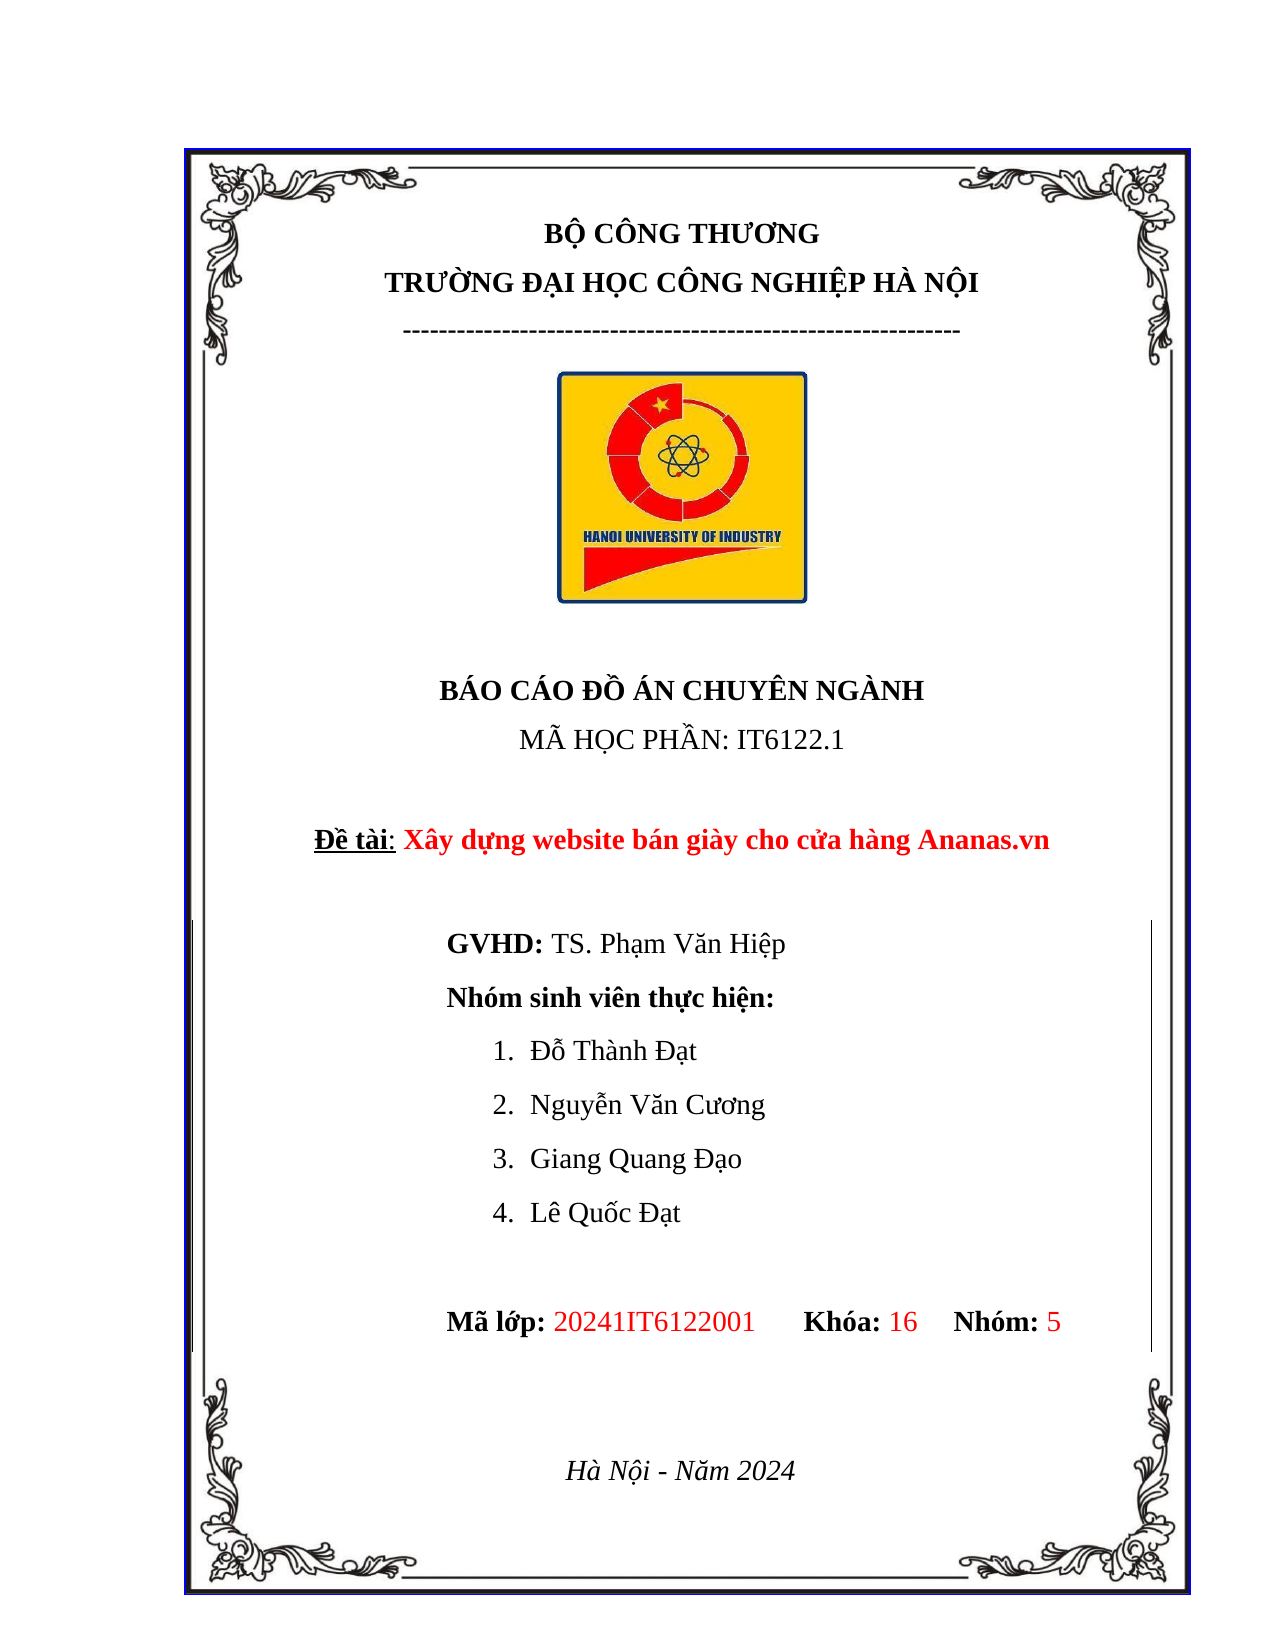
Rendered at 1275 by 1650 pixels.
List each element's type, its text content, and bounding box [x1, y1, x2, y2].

table_header GVHD: TS. Phạm Văn Hiệp [193, 920, 1151, 974]
picture [186, 150, 1189, 1594]
text BÁO CÁO ĐỒ ÁN CHUYÊN NGÀNH [207, 673, 1157, 706]
text Hà Nội - Năm 2024 [207, 1453, 1157, 1486]
table_cell Đỗ Thành Đạt [193, 1027, 1151, 1081]
table_cell Lê Quốc Đạt [193, 1189, 1151, 1242]
text MÃ HỌC PHẦN: IT6122.1 [207, 722, 1157, 756]
text TRƯỜNG ĐẠI HỌC CÔNG NGHIỆP HÀ NỘI [207, 265, 1157, 298]
table_cell Giang Quang Đạo [193, 1135, 1151, 1188]
text -------------------------------------------------------------- [207, 313, 1157, 345]
table_cell Nguyễn Văn Cương [193, 1081, 1151, 1134]
text BỘ CÔNG THƯƠNG [207, 216, 1157, 250]
table_cell Nhóm sinh viên thực hiện: [193, 974, 1151, 1027]
table_cell Mã lớp: 20241IT6122001 Khóa: 16 Nhóm: 5 [193, 1298, 1151, 1352]
text Đề tài: Xây dựng website bán giày cho cửa hàng Ananas.vn [207, 822, 1157, 856]
table_cell [193, 1242, 1151, 1298]
